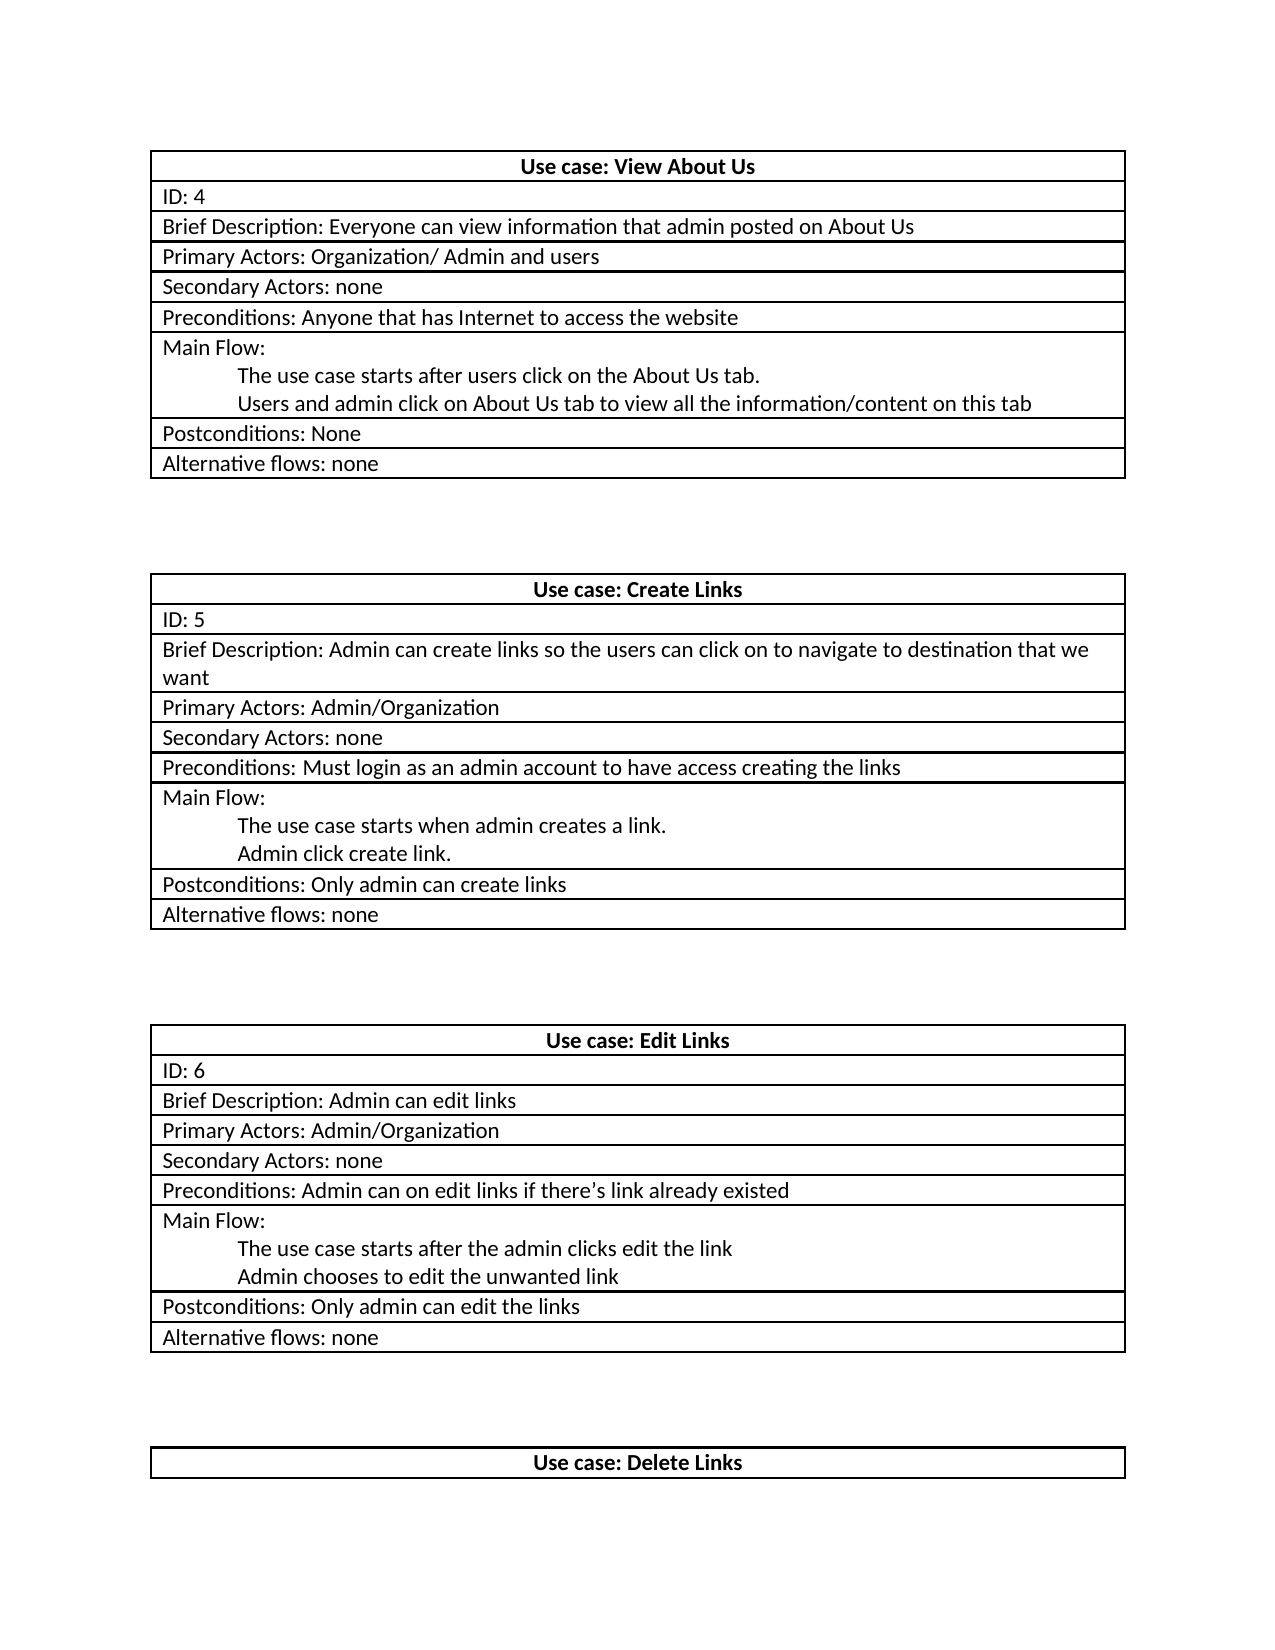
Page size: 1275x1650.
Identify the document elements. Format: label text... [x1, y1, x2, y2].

table_cell Primary Actors: Organization/ Admin and users [152, 243, 1124, 270]
table_cell Alternative flows: none [152, 900, 1124, 928]
table_cell Secondary Actors: none [152, 1146, 1124, 1174]
table_cell Secondary Actors: none [152, 273, 1124, 301]
table_cell Main Flow: The use case starts when admin creates a link. Admin click create link. [152, 784, 1124, 868]
table_cell Main Flow: The use case starts after the admin clicks edit the link Admin chooses to edit the unwanted link [152, 1206, 1124, 1290]
table_cell Brief Description: Admin can create links so the users can click on to navigate to destination that we want [152, 635, 1124, 691]
table_header Use case: View About Us [152, 152, 1124, 180]
table_cell Preconditions: Anyone that has Internet to access the website [152, 303, 1124, 331]
table_cell Preconditions: Must login as an admin account to have access creating the links [152, 754, 1124, 781]
table_cell Alternative flows: none [152, 449, 1124, 477]
table_header Use case: Create Links [152, 575, 1124, 603]
table_cell Preconditions: Admin can on edit links if there’s link already existed [152, 1176, 1124, 1204]
table_cell ID: 6 [152, 1056, 1124, 1084]
table_cell Brief Description: Admin can edit links [152, 1086, 1124, 1114]
table_header Use case: Delete Links [152, 1449, 1124, 1477]
table_cell Secondary Actors: none [152, 723, 1124, 751]
table_cell Alternative flows: none [152, 1323, 1124, 1351]
table_cell ID: 4 [152, 182, 1124, 210]
table_cell Main Flow: The use case starts after users click on the About Us tab. Users and admin click on About Us tab to view all the information/content on this tab [152, 333, 1124, 417]
table_cell Primary Actors: Admin/Organization [152, 1116, 1124, 1144]
table_cell Primary Actors: Admin/Organization [152, 693, 1124, 721]
table_cell Brief Description: Everyone can view information that admin posted on About Us [152, 212, 1124, 240]
table_cell Postconditions: Only admin can create links [152, 870, 1124, 898]
table_cell Postconditions: None [152, 419, 1124, 447]
table_cell ID: 5 [152, 605, 1124, 633]
table_header Use case: Edit Links [152, 1026, 1124, 1054]
table_cell Postconditions: Only admin can edit the links [152, 1293, 1124, 1321]
